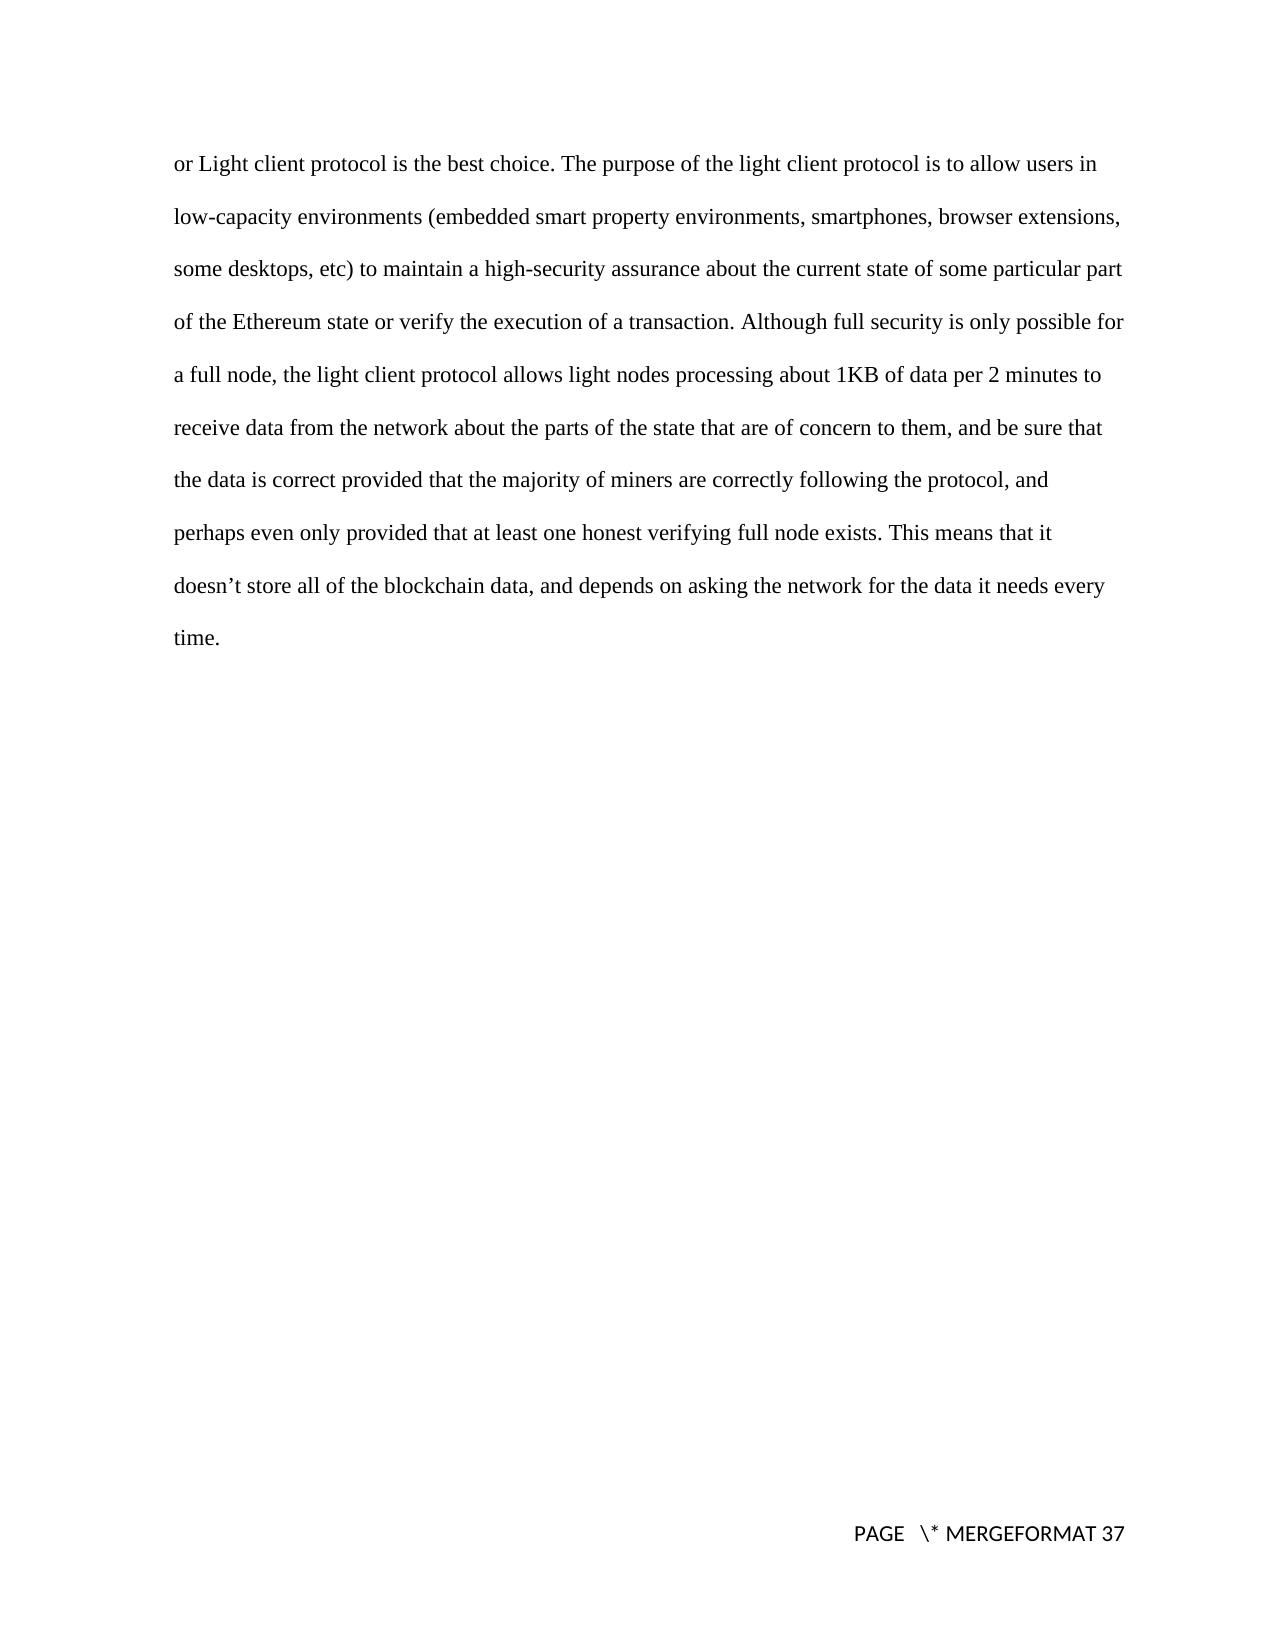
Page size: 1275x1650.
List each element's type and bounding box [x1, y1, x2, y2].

text [174, 150, 1125, 651]
